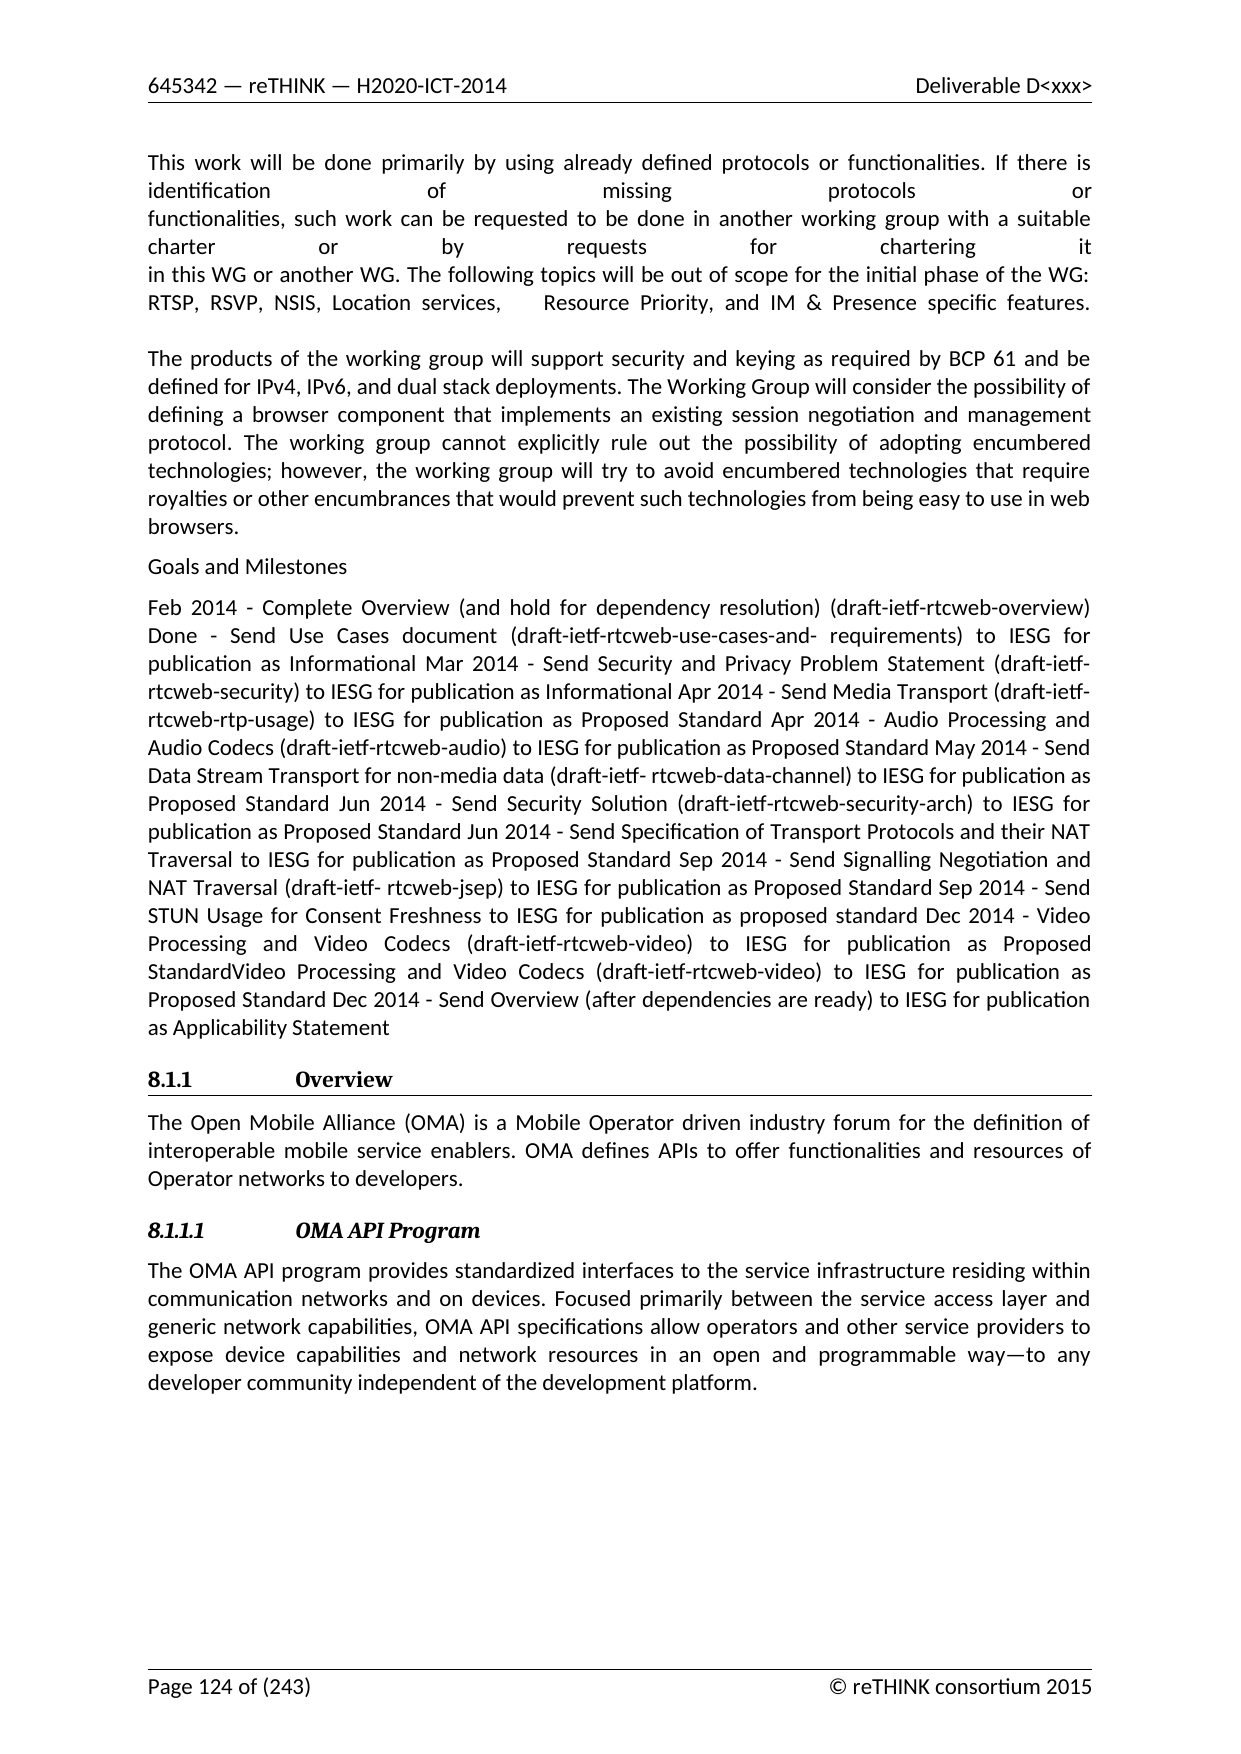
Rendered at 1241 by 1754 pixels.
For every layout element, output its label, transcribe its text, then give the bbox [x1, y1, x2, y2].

text The OMA API program provides standardized interfaces to the service infrastructure residing within communication networks and on devices. Focused primarily between the service access layer and generic network capabilities, OMA API specifications allow operators and other service providers to expose device capabilities and network resources in an open and programmable way—to any developer community independent of the development platform. [148, 1256, 1092, 1396]
subtitle Overview [148, 1066, 1092, 1095]
text The Open Mobile Alliance (OMA) is a Mobile Operator driven industry forum for the definition of interoperable mobile service enablers. OMA defines APIs to offer functionalities and resources of Operator networks to developers. [148, 1108, 1092, 1192]
subtitle OMA API Program [148, 1217, 1092, 1244]
text Goals and Milestones [148, 552, 1092, 581]
text Feb 2014 - Complete Overview (and hold for dependency resolution) (draft-ietf-rtcweb-overview) Done - Send Use Cases document (draft-ietf-rtcweb-use-cases-and- requirements) to IESG for publication as Informational Mar 2014 - Send Security and Privacy Problem Statement (draft-ietf- rtcweb-security) to IESG for publication as Informational Apr 2014 - Send Media Transport (draft-ietf-rtcweb-rtp-usage) to IESG for publication as Proposed Standard Apr 2014 - Audio Processing and Audio Codecs (draft-ietf-rtcweb-audio) to IESG for publication as Proposed Standard May 2014 - Send Data Stream Transport for non-media data (draft-ietf- rtcweb-data-channel) to IESG for publication as Proposed Standard Jun 2014 - Send Security Solution (draft-ietf-rtcweb-security-arch) to IESG for publication as Proposed Standard Jun 2014 - Send Specification of Transport Protocols and their NAT Traversal to IESG for publication as Proposed Standard Sep 2014 - Send Signalling Negotiation and NAT Traversal (draft-ietf- rtcweb-jsep) to IESG for publication as Proposed Standard Sep 2014 - Send STUN Usage for Consent Freshness to IESG for publication as proposed standard Dec 2014 - Video Processing and Video Codecs (draft-ietf-rtcweb-video) to IESG for publication as Proposed StandardVideo Processing and Video Codecs (draft-ietf-rtcweb-video) to IESG for publication as Proposed Standard Dec 2014 - Send Overview (after dependencies are ready) to IESG for publication as Applicability Statement [148, 593, 1092, 1041]
text This work will be done primarily by using already defined protocols or functionalities. If there is identification of missing protocols or functionalities, such work can be requested to be done in another working group with a suitable charter or by requests for chartering it in this WG or another WG. The following topics will be out of scope for the initial phase of the WG: RTSP, RSVP, NSIS, Location services, Resource Priority, and IM & Presence specific features. The products of the working group will support security and keying as required by BCP 61 and be defined for IPv4, IPv6, and dual stack deployments. The Working Group will consider the possibility of defining a browser component that implements an existing session negotiation and management protocol. The working group cannot explicitly rule out the possibility of adopting encumbered technologies; however, the working group will try to avoid encumbered technologies that require royalties or other encumbrances that would prevent such technologies from being easy to use in web browsers. [148, 148, 1092, 540]
